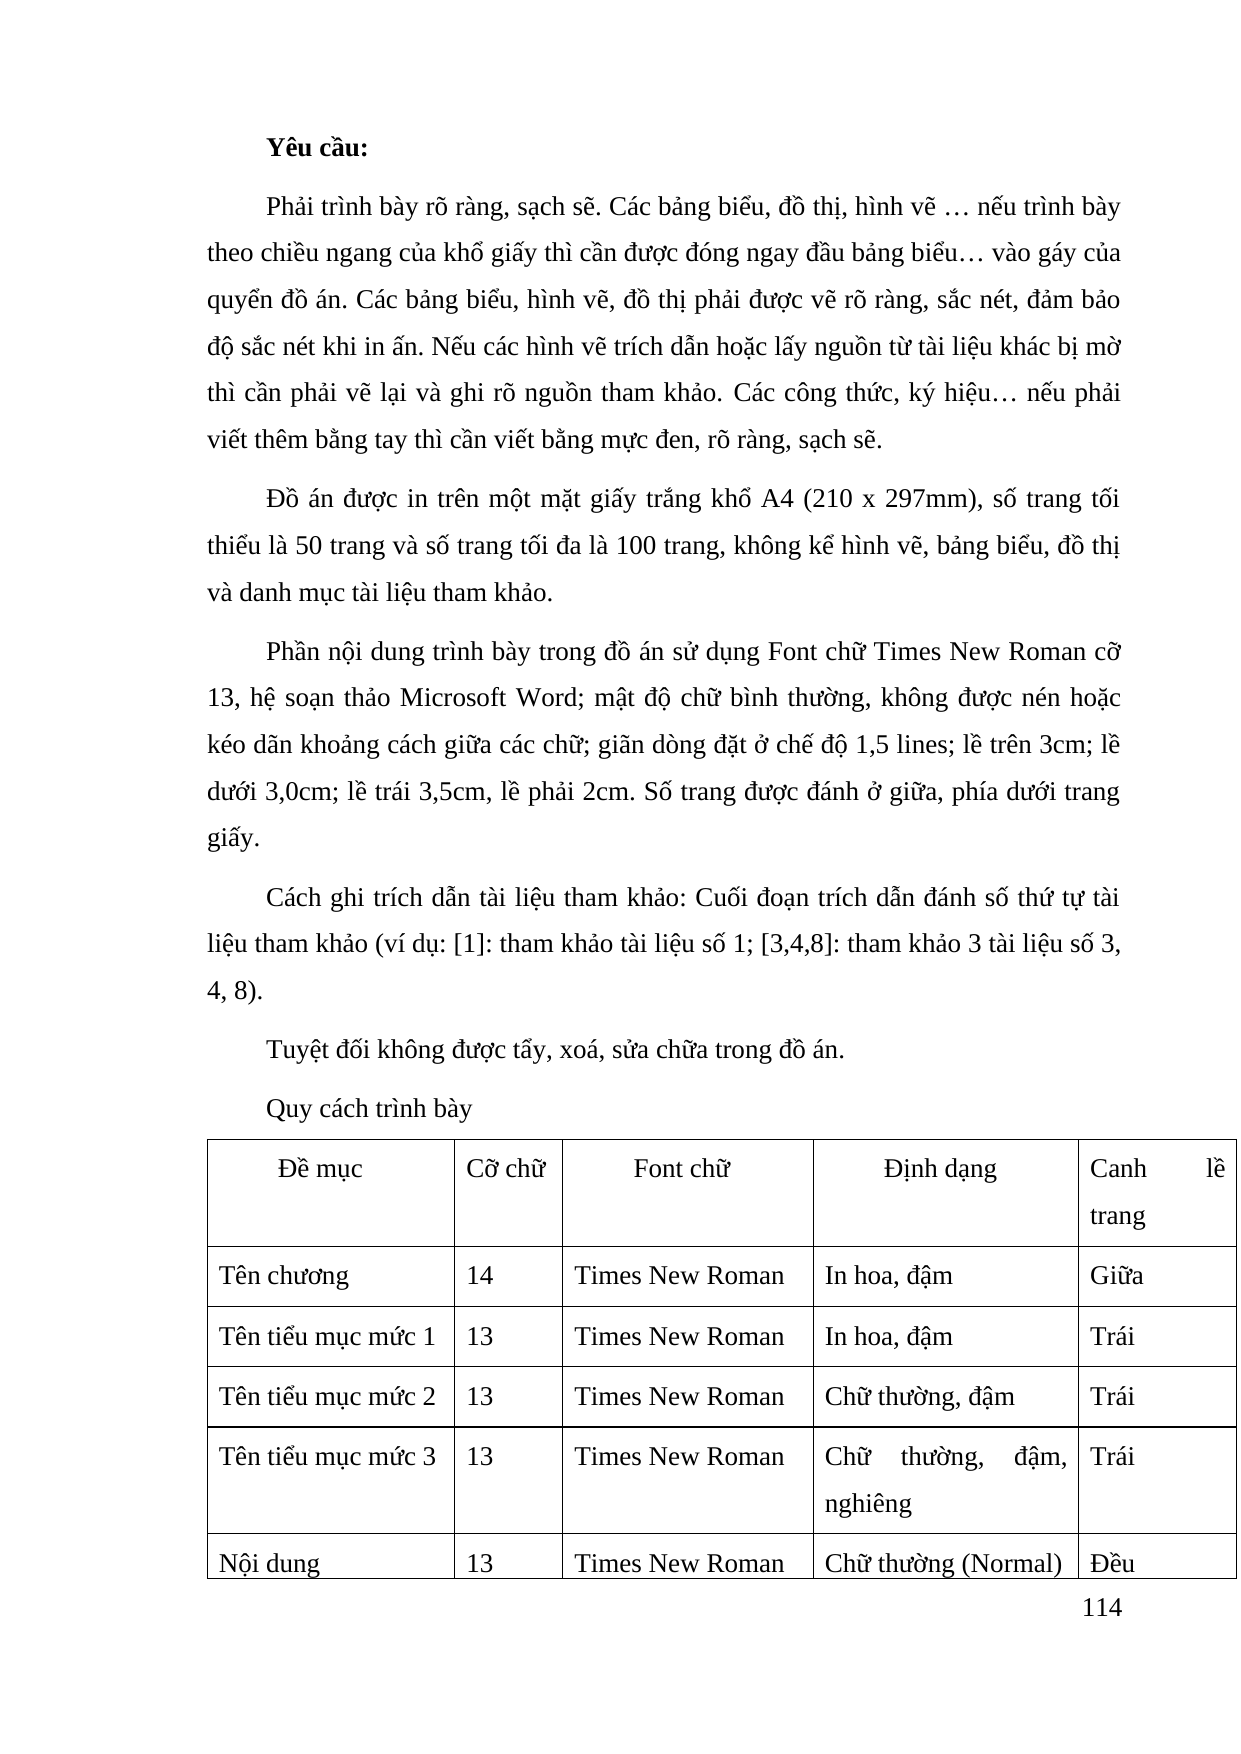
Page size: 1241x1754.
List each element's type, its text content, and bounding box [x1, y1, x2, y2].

table_cell In hoa, đậm [814, 1307, 1078, 1366]
table_cell Times New Roman [563, 1428, 813, 1533]
table_cell Tên tiểu mục mức 3 [208, 1428, 454, 1533]
table_cell Tên chương [208, 1247, 454, 1306]
table_cell Trái [1079, 1307, 1236, 1366]
table_cell 13 [455, 1307, 562, 1366]
table_header Font chữ [563, 1140, 813, 1246]
text Phần nội dung trình bày trong đồ án sử dụng Font chữ Times New Roman cỡ 13, hệ soạn thảo Microsoft Word; mật độ chữ bình thường, không được nén hoặc kéo dãn khoảng cách giữa các chữ; giãn dòng đặt ở chế độ 1,5 lines; lề trên 3cm; lề dưới 3,0cm; lề trái 3,5cm, lề phải 2cm. Số trang được đánh ở giữa, phía dưới trang giấy. [207, 635, 1122, 853]
table_cell Tên tiểu mục mức 2 [208, 1367, 454, 1426]
text Đồ án được in trên một mặt giấy trắng khổ A4 (210 x 297mm), số trang tối thiểu là 50 trang và số trang tối đa là 100 trang, không kể hình vẽ, bảng biểu, đồ thị và danh mục tài liệu tham khảo. [207, 482, 1122, 607]
table_header Cỡ chữ [455, 1140, 562, 1246]
table_cell Trái [1079, 1428, 1236, 1533]
text Tuyệt đối không được tẩy, xoá, sửa chữa trong đồ án. [207, 1033, 1122, 1064]
table_cell 13 [455, 1534, 562, 1578]
text Cách ghi trích dẫn tài liệu tham khảo: Cuối đoạn trích dẫn đánh số thứ tự tài liệu tham khảo (ví dụ: [1]: tham khảo tài liệu số 1; [3,4,8]: tham khảo 3 tài liệu số 3, 4, 8). [207, 881, 1122, 1005]
table_cell Chữ thường (Normal) [814, 1534, 1078, 1578]
table_cell Nội dung [208, 1534, 454, 1578]
table_cell Giữa [1079, 1247, 1236, 1306]
table_header Định dạng [814, 1140, 1078, 1246]
table_header Đề mục [208, 1140, 454, 1246]
table_cell 14 [455, 1247, 562, 1306]
table_header Canh lề trang [1079, 1140, 1236, 1246]
table_cell 13 [455, 1428, 562, 1533]
table_cell Chữ thường, đậm, nghiêng [814, 1428, 1078, 1533]
text Yêu cầu: [207, 131, 1122, 162]
table_cell Times New Roman [563, 1534, 813, 1578]
text Phải trình bày rõ ràng, sạch sẽ. Các bảng biểu, đồ thị, hình vẽ … nếu trình bày theo chiều ngang của khổ giấy thì cần được đóng ngay đầu bảng biểu… vào gáy của quyển đồ án. Các bảng biểu, hình vẽ, đồ thị phải được vẽ rõ ràng, sắc nét, đảm bảo độ sắc nét khi in ấn. Nếu các hình vẽ trích dẫn hoặc lấy nguồn từ tài liệu khác bị mờ thì cần phải vẽ lại và ghi rõ nguồn tham khảo. Các công thức, ký hiệu… nếu phải viết thêm bằng tay thì cần viết bằng mực đen, rõ ràng, sạch sẽ. [207, 190, 1122, 454]
table_cell In hoa, đậm [814, 1247, 1078, 1306]
table_cell Đều [1079, 1534, 1236, 1578]
table_cell Trái [1079, 1367, 1236, 1426]
table_cell Tên tiểu mục mức 1 [208, 1307, 454, 1366]
table_cell Times New Roman [563, 1367, 813, 1426]
table_cell Times New Roman [563, 1247, 813, 1306]
table_cell 13 [455, 1367, 562, 1426]
table_cell Chữ thường, đậm [814, 1367, 1078, 1426]
table_cell Times New Roman [563, 1307, 813, 1366]
text Quy cách trình bày [207, 1092, 1122, 1123]
